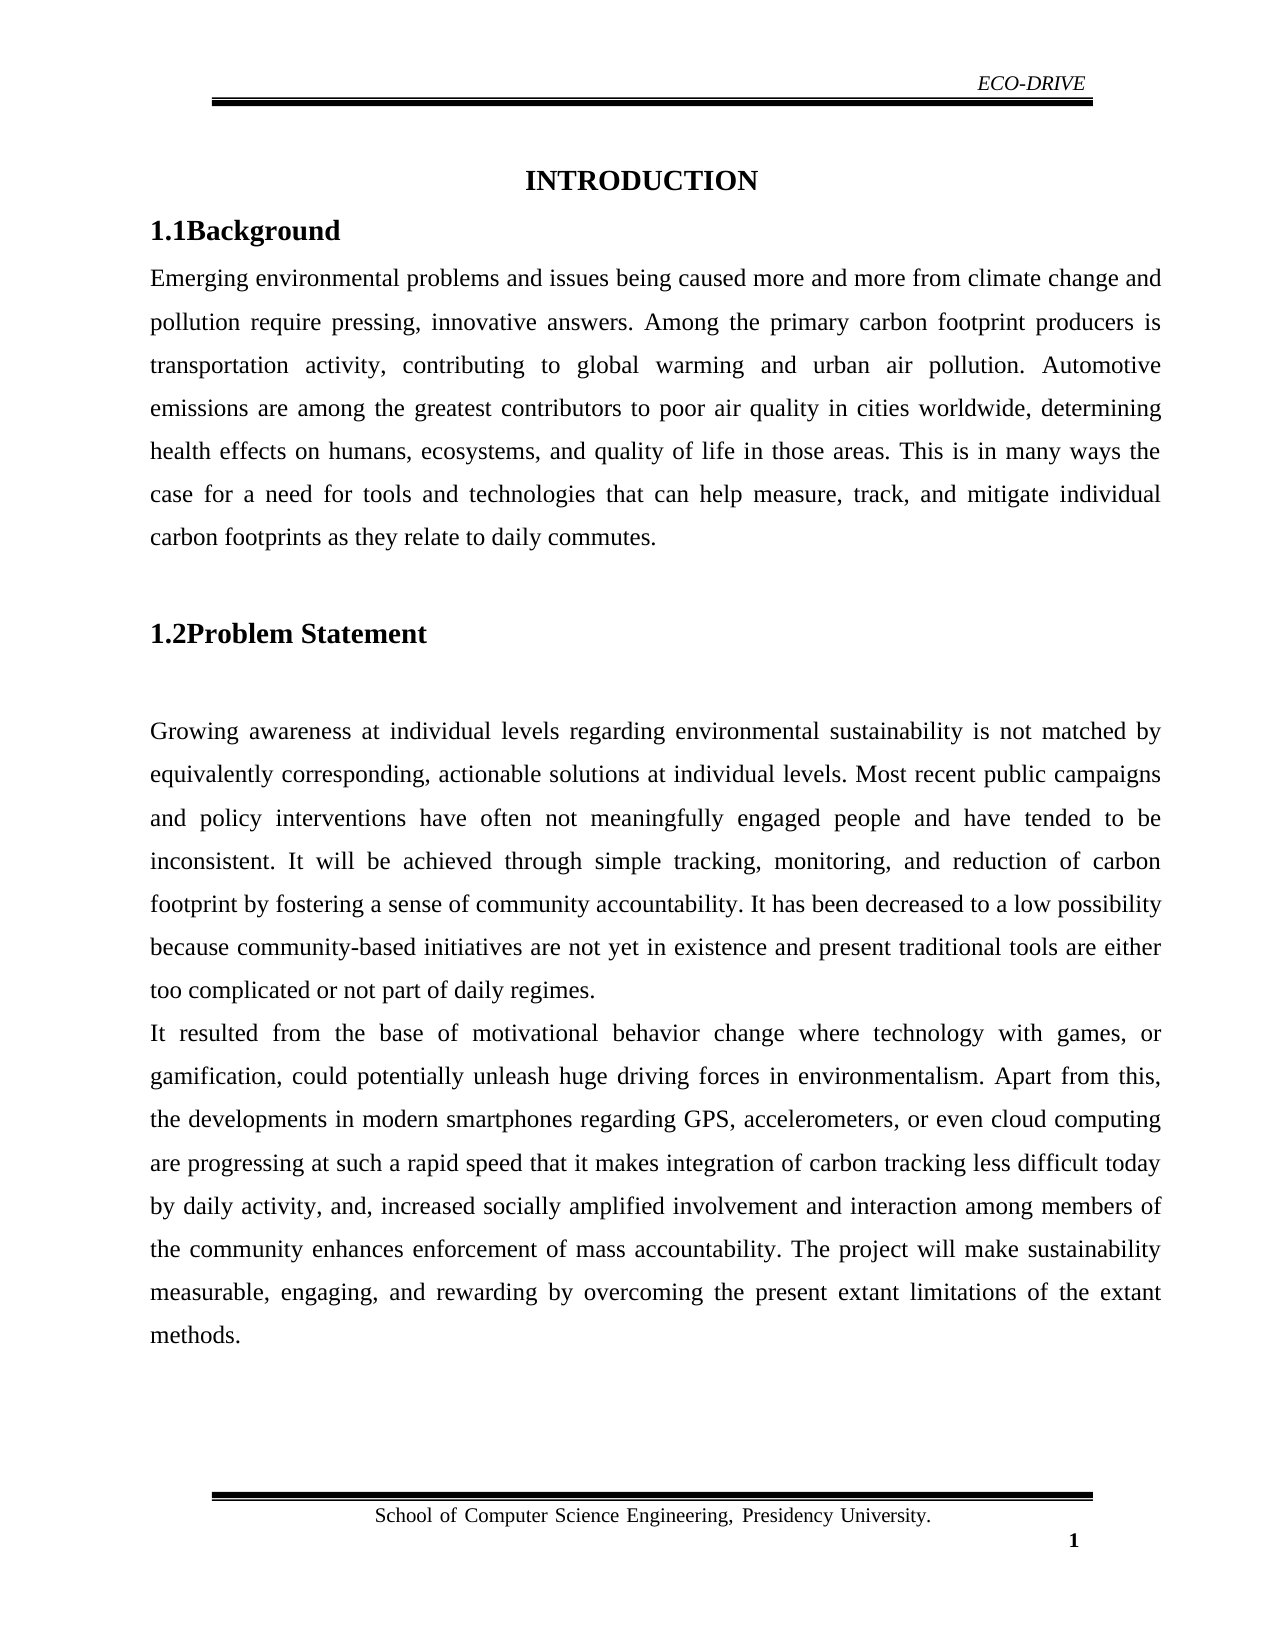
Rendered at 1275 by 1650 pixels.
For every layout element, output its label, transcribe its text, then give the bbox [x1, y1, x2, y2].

text Emerging environmental problems and issues being caused more and more from climate change and pollution require pressing, innovative answers. Among the primary carbon footprint producers is transportation activity, contributing to global warming and urban air pollution. Automotive emissions are among the greatest contributors to poor air quality in cities worldwide, determining health effects on humans, ecosystems, and quality of life in those areas. This is in many ways the case for a need for tools and technologies that can help measure, track, and mitigate individual carbon footprints as they relate to daily commutes. [150, 263, 1162, 551]
text It resulted from the base of motivational behavior change where technology with games, or gamification, could potentially unleash huge driving forces in environmentalism. Apart from this, the developments in modern smartphones regarding GPS, accelerometers, or even cloud computing are progressing at such a rapid speed that it makes integration of carbon tracking less difficult today by daily activity, and, increased socially amplified involvement and interaction among members of the community enhances enforcement of mass accountability. The project will make sustainability measurable, engaging, and rewarding by overcoming the present extant limitations of the extant methods. [150, 1018, 1162, 1349]
text 1.1Background [150, 213, 1162, 247]
text Growing awareness at individual levels regarding environmental sustainability is not matched by equivalently corresponding, actionable solutions at individual levels. Most recent public campaigns and policy interventions have often not meaningfully engaged people and have tended to be inconsistent. It will be achieved through simple tracking, monitoring, and reduction of carbon footprint by fostering a sense of community accountability. It has been decreased to a low possibility because community-based initiatives are not yet in existence and present traditional tools are either too complicated or not part of daily regimes. [150, 716, 1162, 1004]
text 1.2Problem Statement [150, 616, 1162, 649]
subtitle INTRODUCTION [450, 163, 836, 196]
